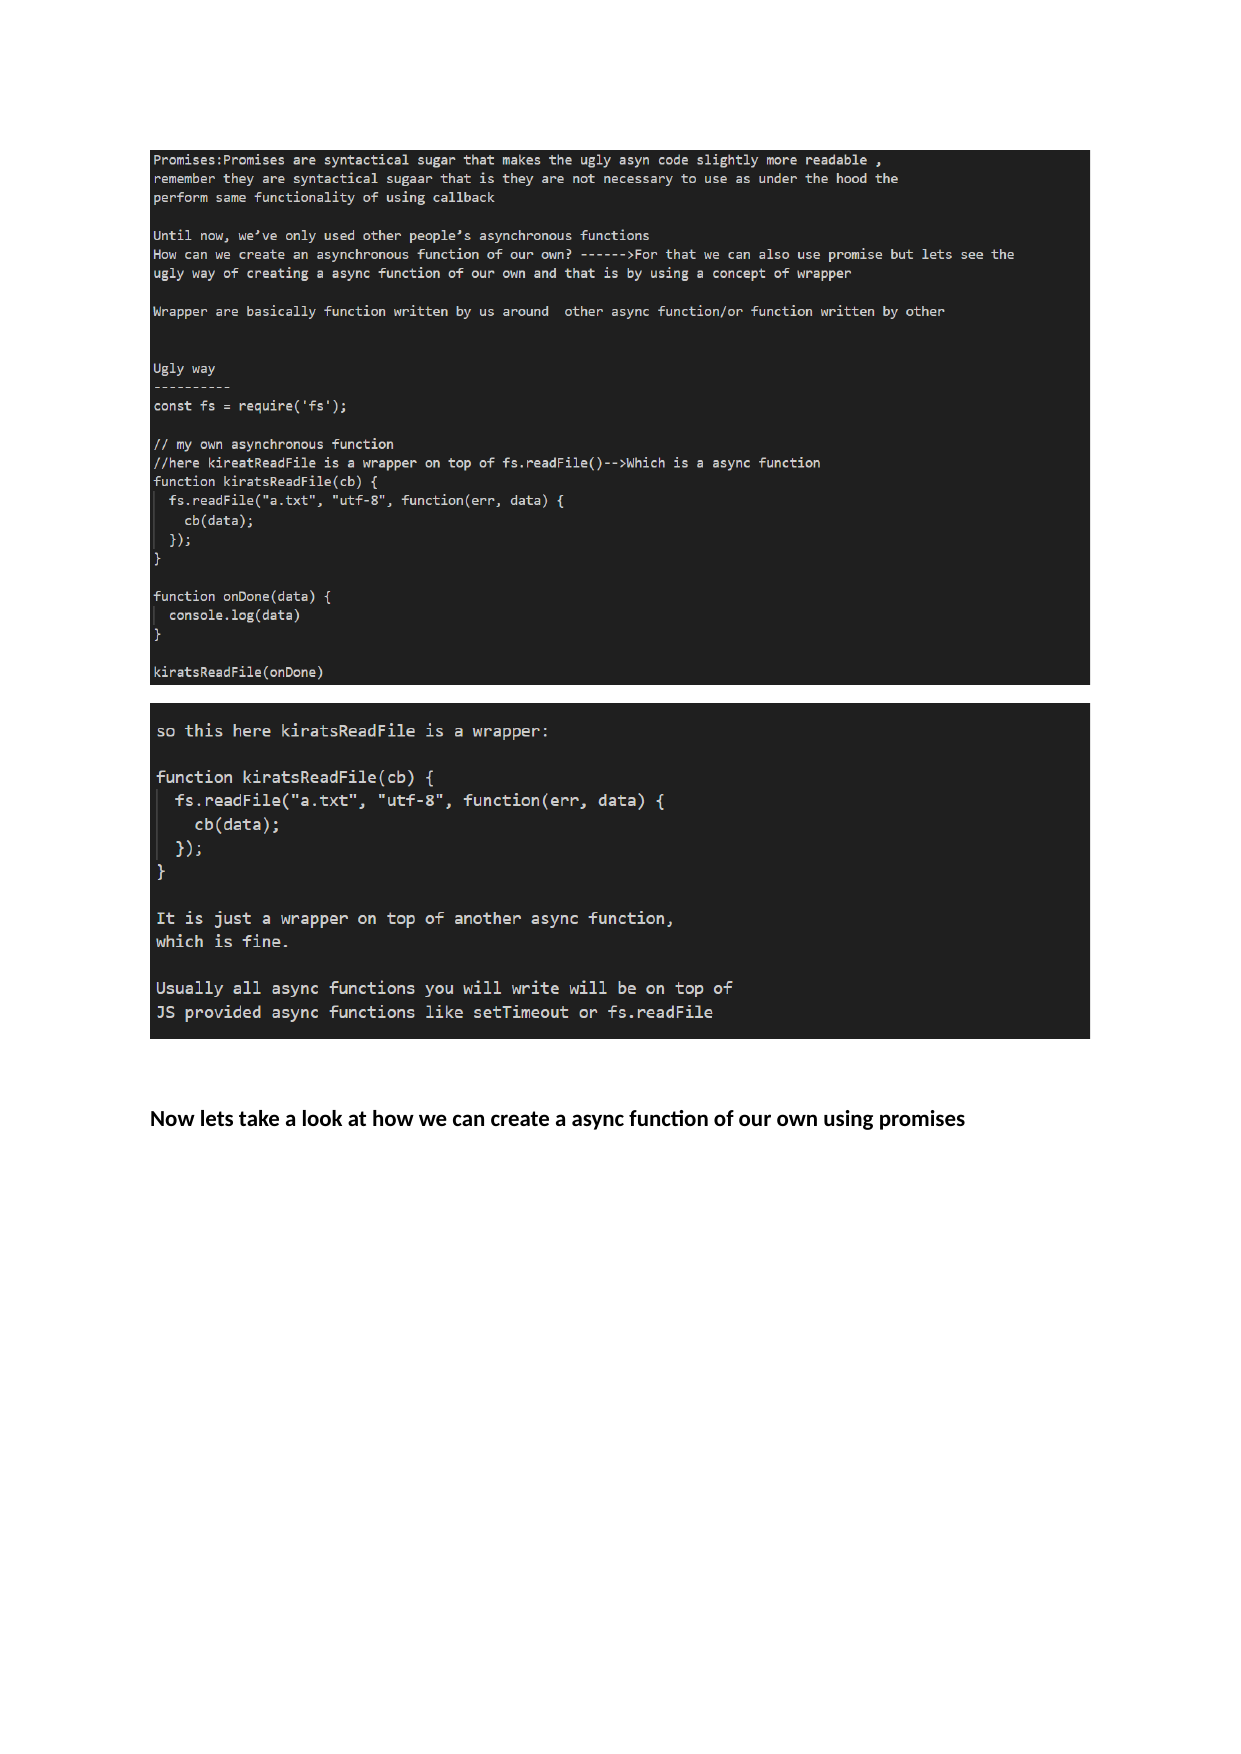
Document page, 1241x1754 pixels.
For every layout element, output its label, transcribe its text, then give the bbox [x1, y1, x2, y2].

picture [150, 150, 1091, 685]
picture [150, 703, 1091, 1039]
text Now lets take a look at how we can create a async function of our own using promises [150, 1104, 1090, 1132]
